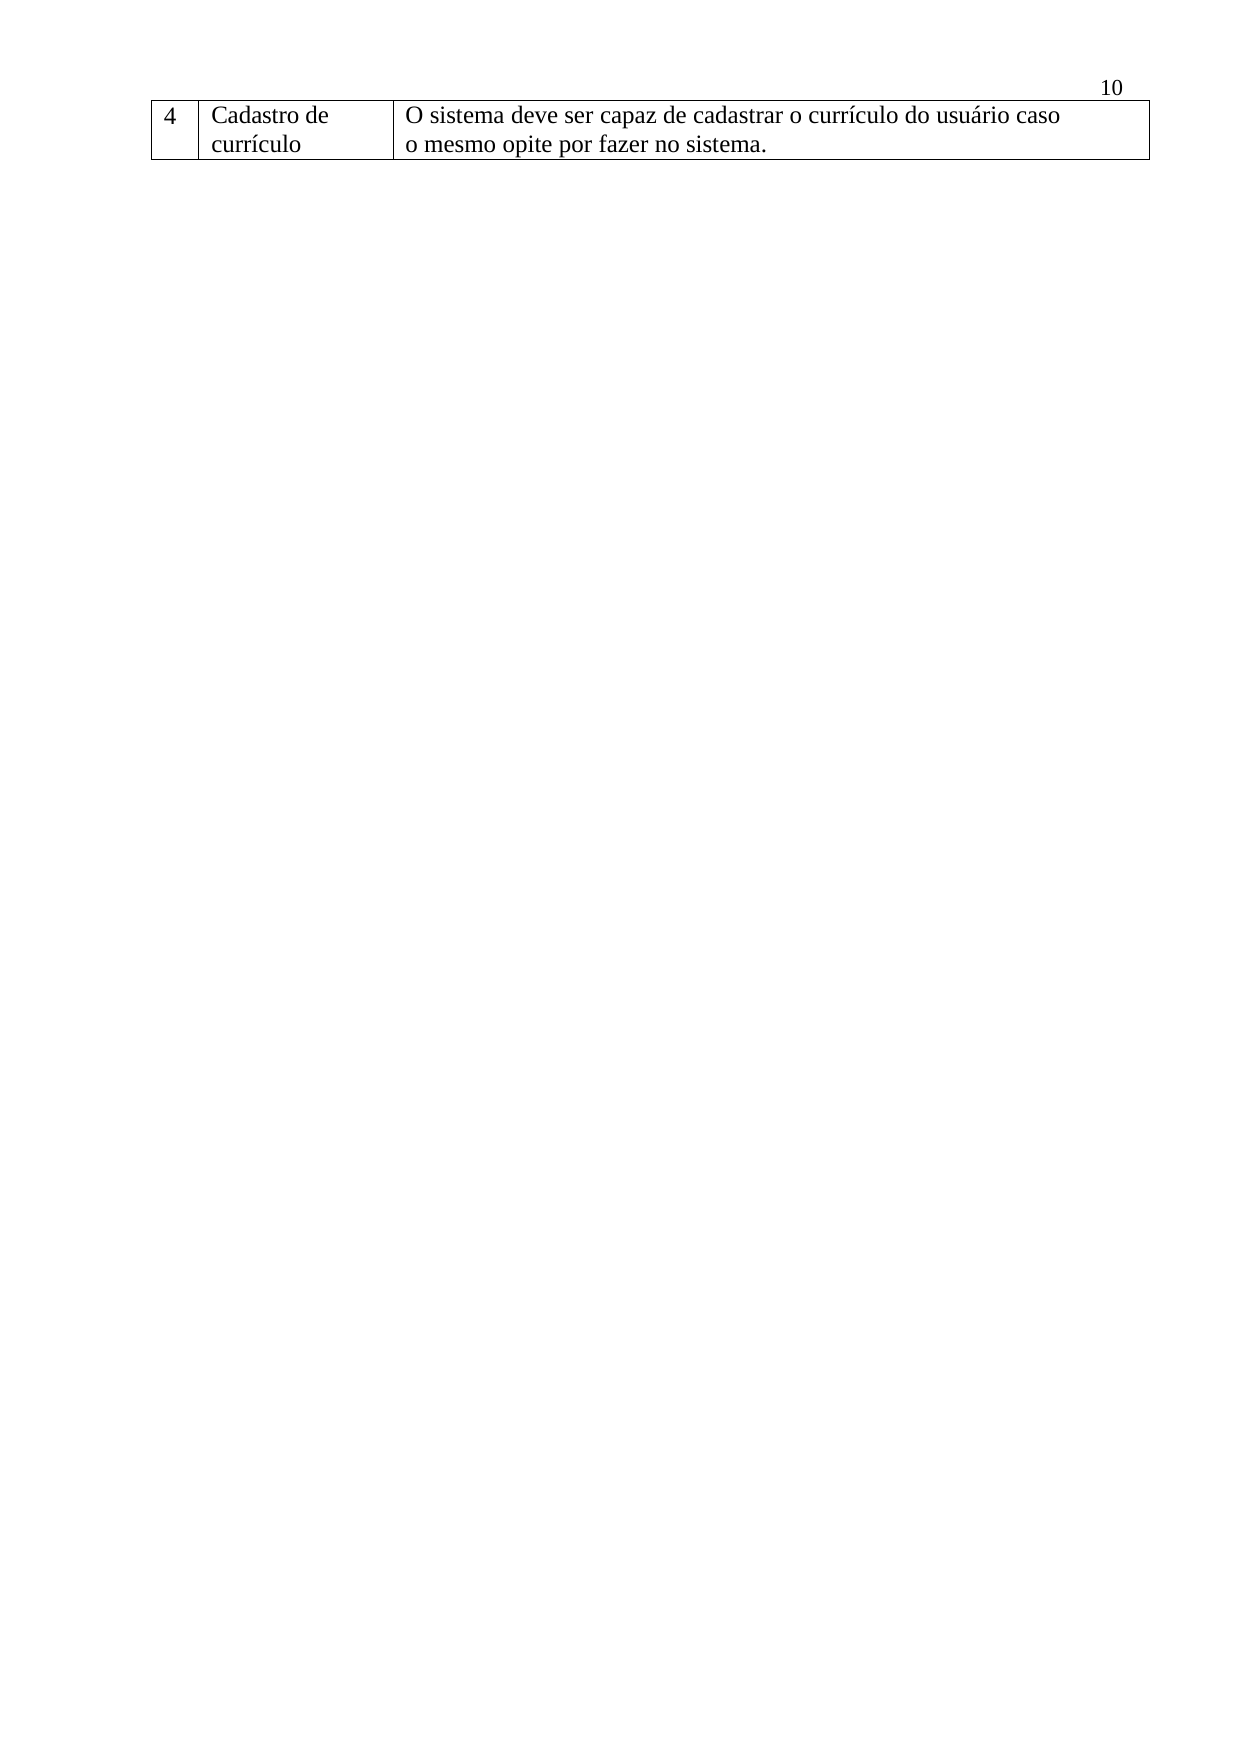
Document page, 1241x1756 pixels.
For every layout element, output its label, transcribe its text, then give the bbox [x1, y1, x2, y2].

table_cell 4 [152, 101, 198, 158]
table_cell O sistema deve ser capaz de cadastrar o currículo do usuário caso o mesmo opite por fazer no sistema. [394, 101, 1149, 158]
table_cell Cadastro de currículo [199, 101, 393, 158]
